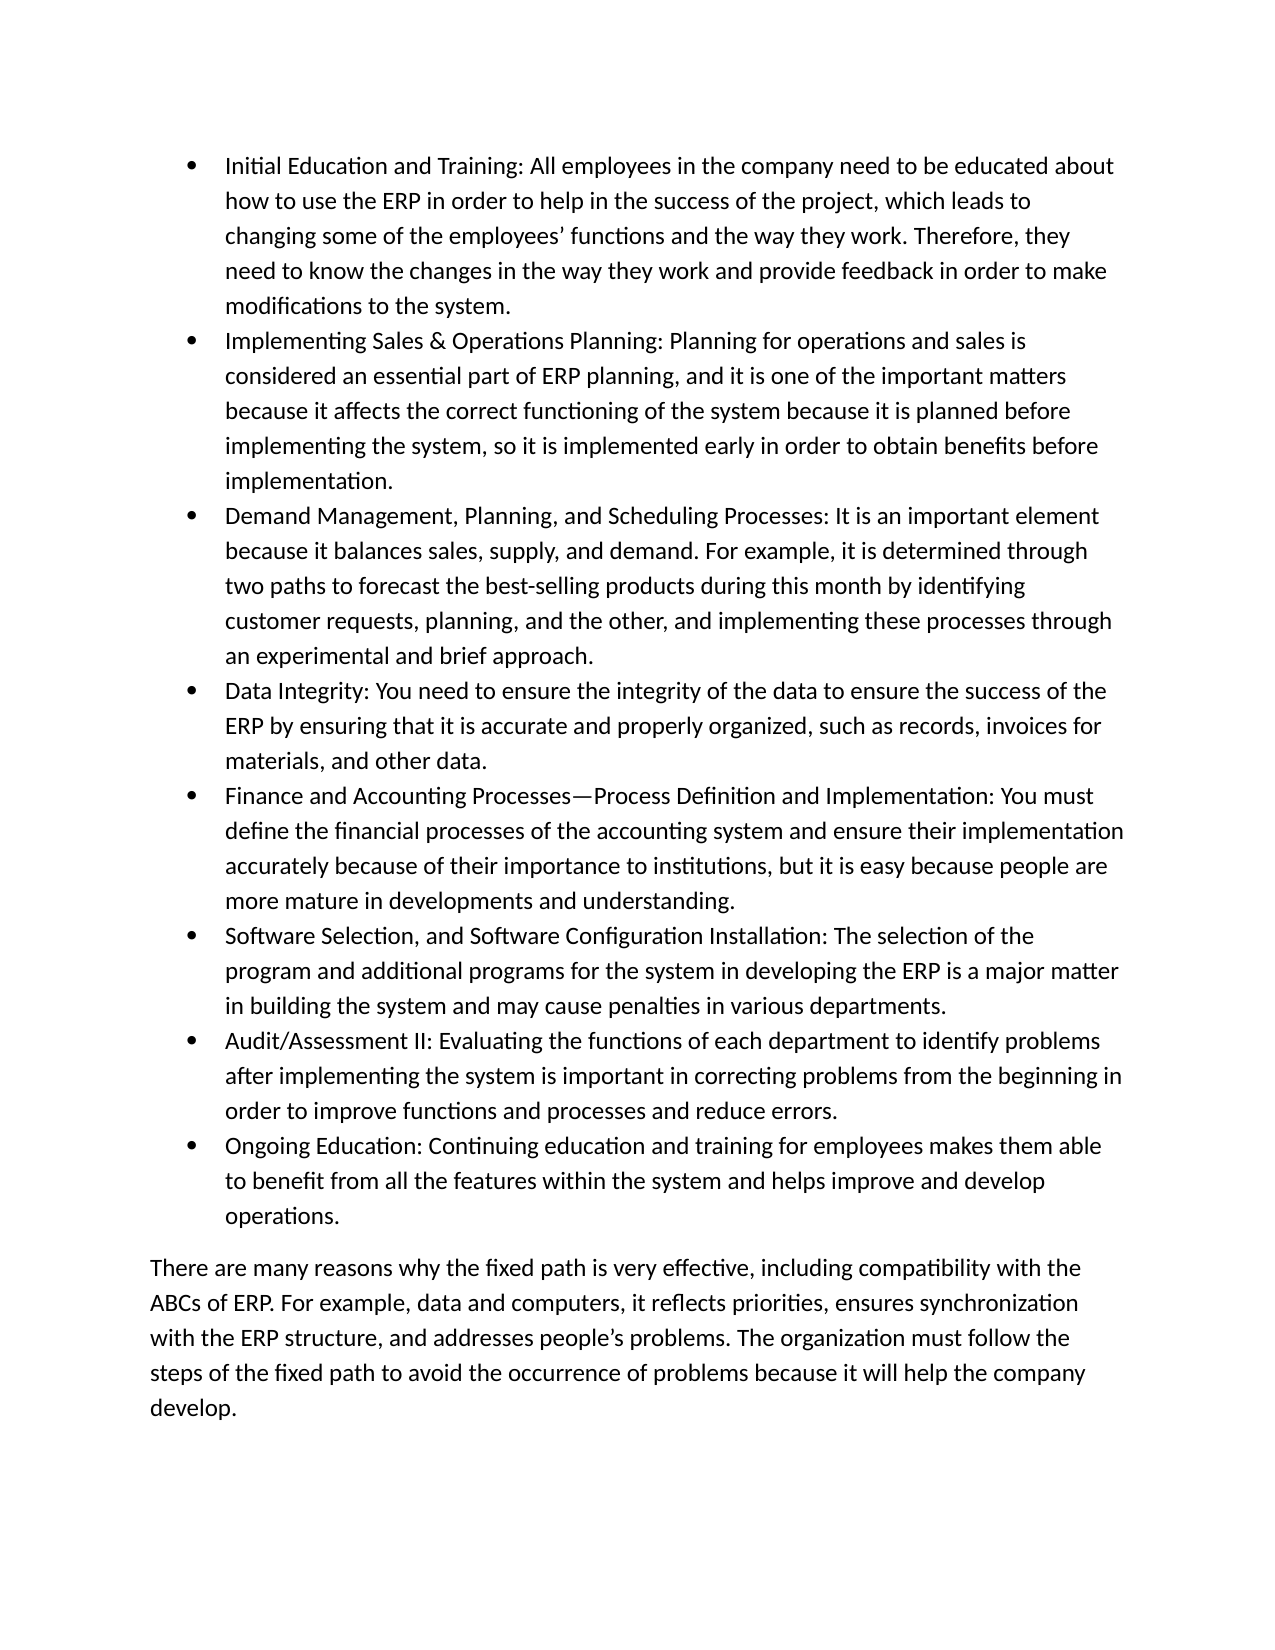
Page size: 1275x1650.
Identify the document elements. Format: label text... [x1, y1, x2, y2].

list Audit/Assessment II: Evaluating the functions of each department to identify problems after implementing the system is important in correcting problems from the beginning in order to improve functions and processes and reduce errors. [187, 1025, 1125, 1126]
list Ongoing Education: Continuing education and training for employees makes them able to benefit from all the features within the system and helps improve and develop operations. [187, 1130, 1125, 1231]
list Software Selection, and Software Configuration Installation: The selection of the program and additional programs for the system in developing the ERP is a major matter in building the system and may cause penalties in various departments. [187, 920, 1125, 1021]
list Finance and Accounting Processes—Process Definition and Implementation: You must define the financial processes of the accounting system and ensure their implementation accurately because of their importance to institutions, but it is easy because people are more mature in developments and understanding. [187, 780, 1125, 916]
list Demand Management, Planning, and Scheduling Processes: It is an important element because it balances sales, supply, and demand. For example, it is determined through two paths to forecast the best-selling products during this month by identifying customer requests, planning, and the other, and implementing these processes through an experimental and brief approach. [187, 500, 1125, 671]
list Implementing Sales & Operations Planning: Planning for operations and sales is considered an essential part of ERP planning, and it is one of the important matters because it affects the correct functioning of the system because it is planned before implementing the system, so it is implemented early in order to obtain benefits before implementation. [187, 325, 1125, 496]
list Initial Education and Training: All employees in the company need to be educated about how to use the ERP in order to help in the success of the project, which leads to changing some of the employees’ functions and the way they work. Therefore, they need to know the changes in the way they work and provide feedback in order to make modifications to the system. [187, 150, 1125, 321]
list Data Integrity: You need to ensure the integrity of the data to ensure the success of the ERP by ensuring that it is accurate and properly organized, such as records, invoices for materials, and other data. [187, 675, 1125, 776]
text There are many reasons why the fixed path is very effective, including compatibility with the ABCs of ERP. For example, data and computers, it reflects priorities, ensures synchronization with the ERP structure, and addresses people’s problems. The organization must follow the steps of the fixed path to avoid the occurrence of problems because it will help the company develop. [150, 1252, 1125, 1422]
